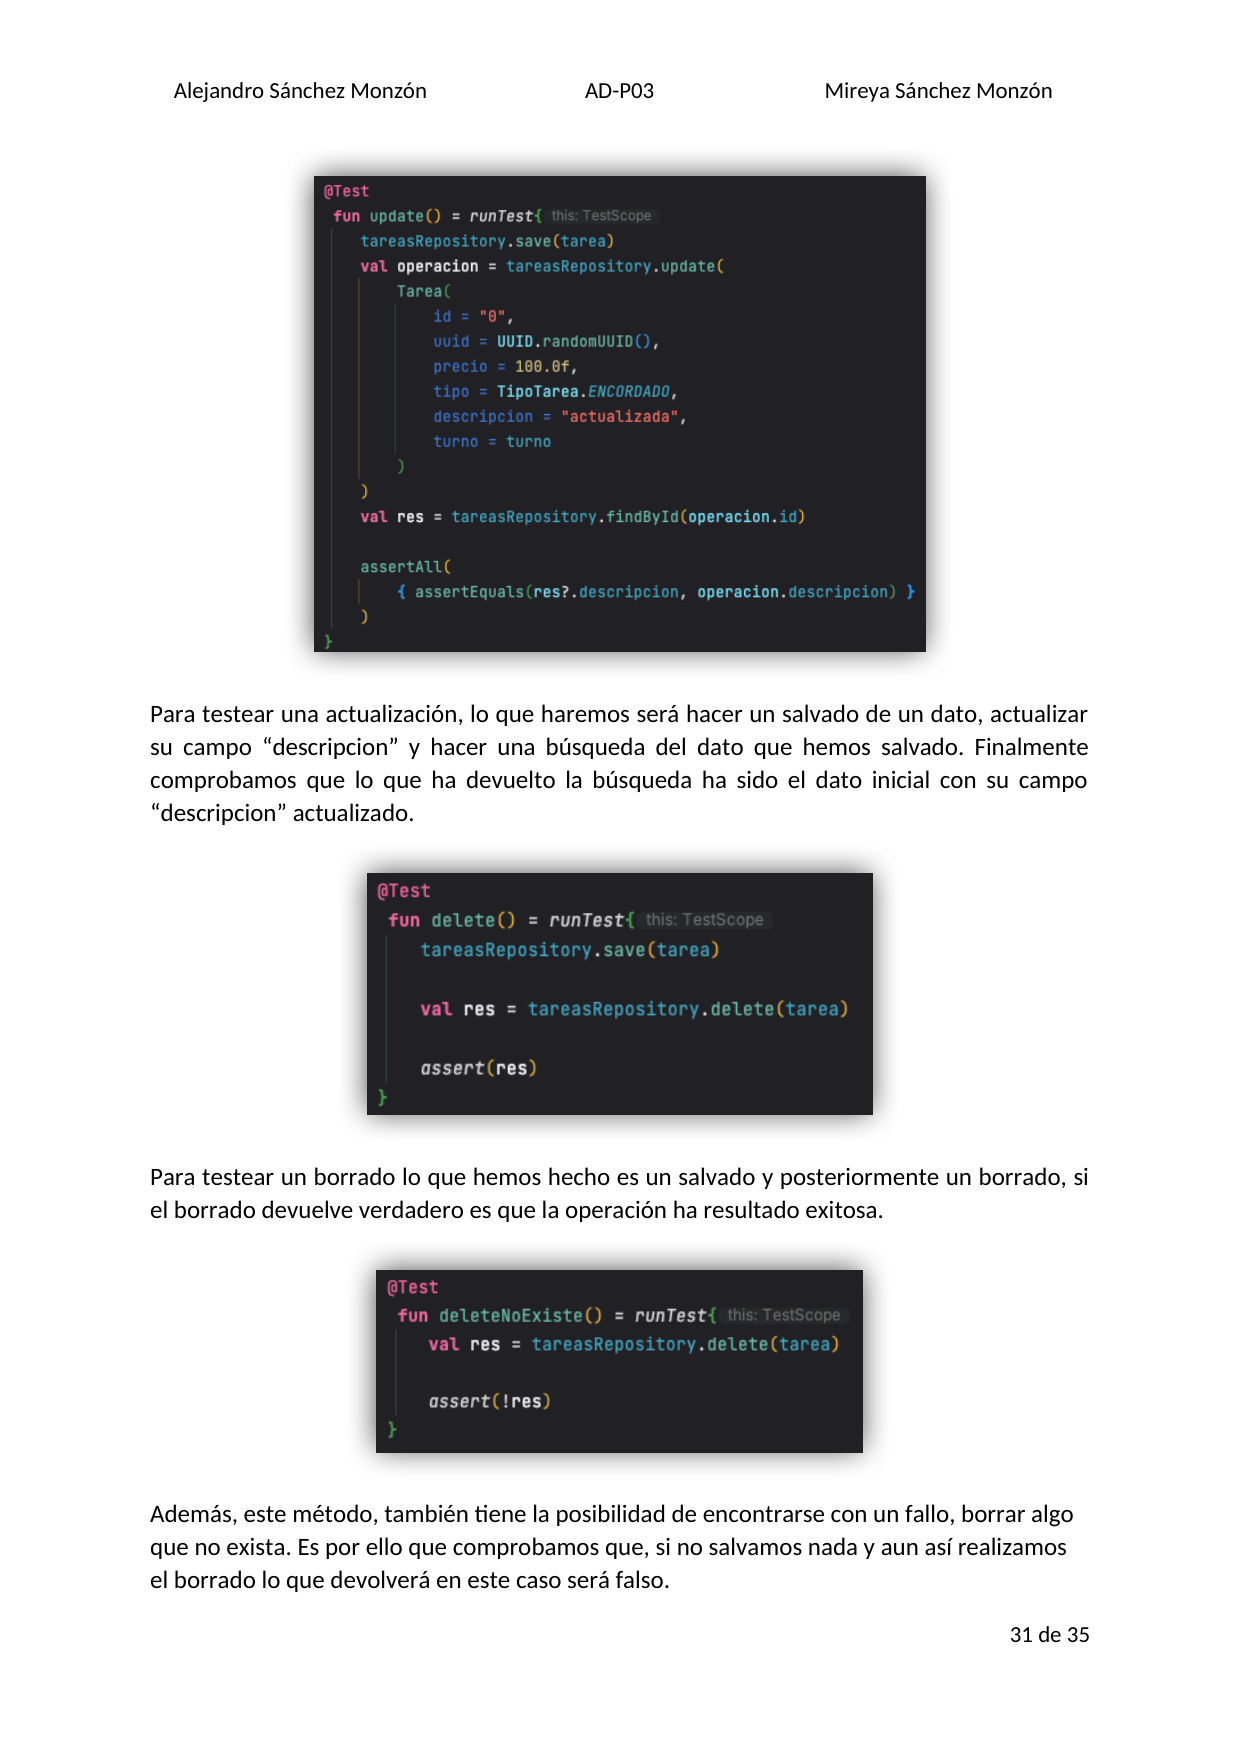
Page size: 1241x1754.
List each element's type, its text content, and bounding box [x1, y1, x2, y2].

text Para testear una actualización, lo que haremos será hacer un salvado de un dato, actualizar su campo “descripcion” y hacer una búsqueda del dato que hemos salvado. Finalmente comprobamos que lo que ha devuelto la búsqueda ha sido el dato inicial con su campo “descripcion” actualizado. [150, 698, 1090, 827]
text Además, este método, también tiene la posibilidad de encontrarse con un fallo, borrar algo que no exista. Es por ello que comprobamos que, si no salvamos nada y aun así realizamos el borrado lo que devolverá en este caso será falso. [150, 1498, 1090, 1595]
text Para testear un borrado lo que hemos hecho es un salvado y posteriormente un borrado, si el borrado devuelve verdadero es que la operación ha resultado exitosa. [150, 1161, 1090, 1225]
picture [367, 873, 873, 1115]
picture [314, 176, 926, 652]
picture [376, 1270, 863, 1453]
